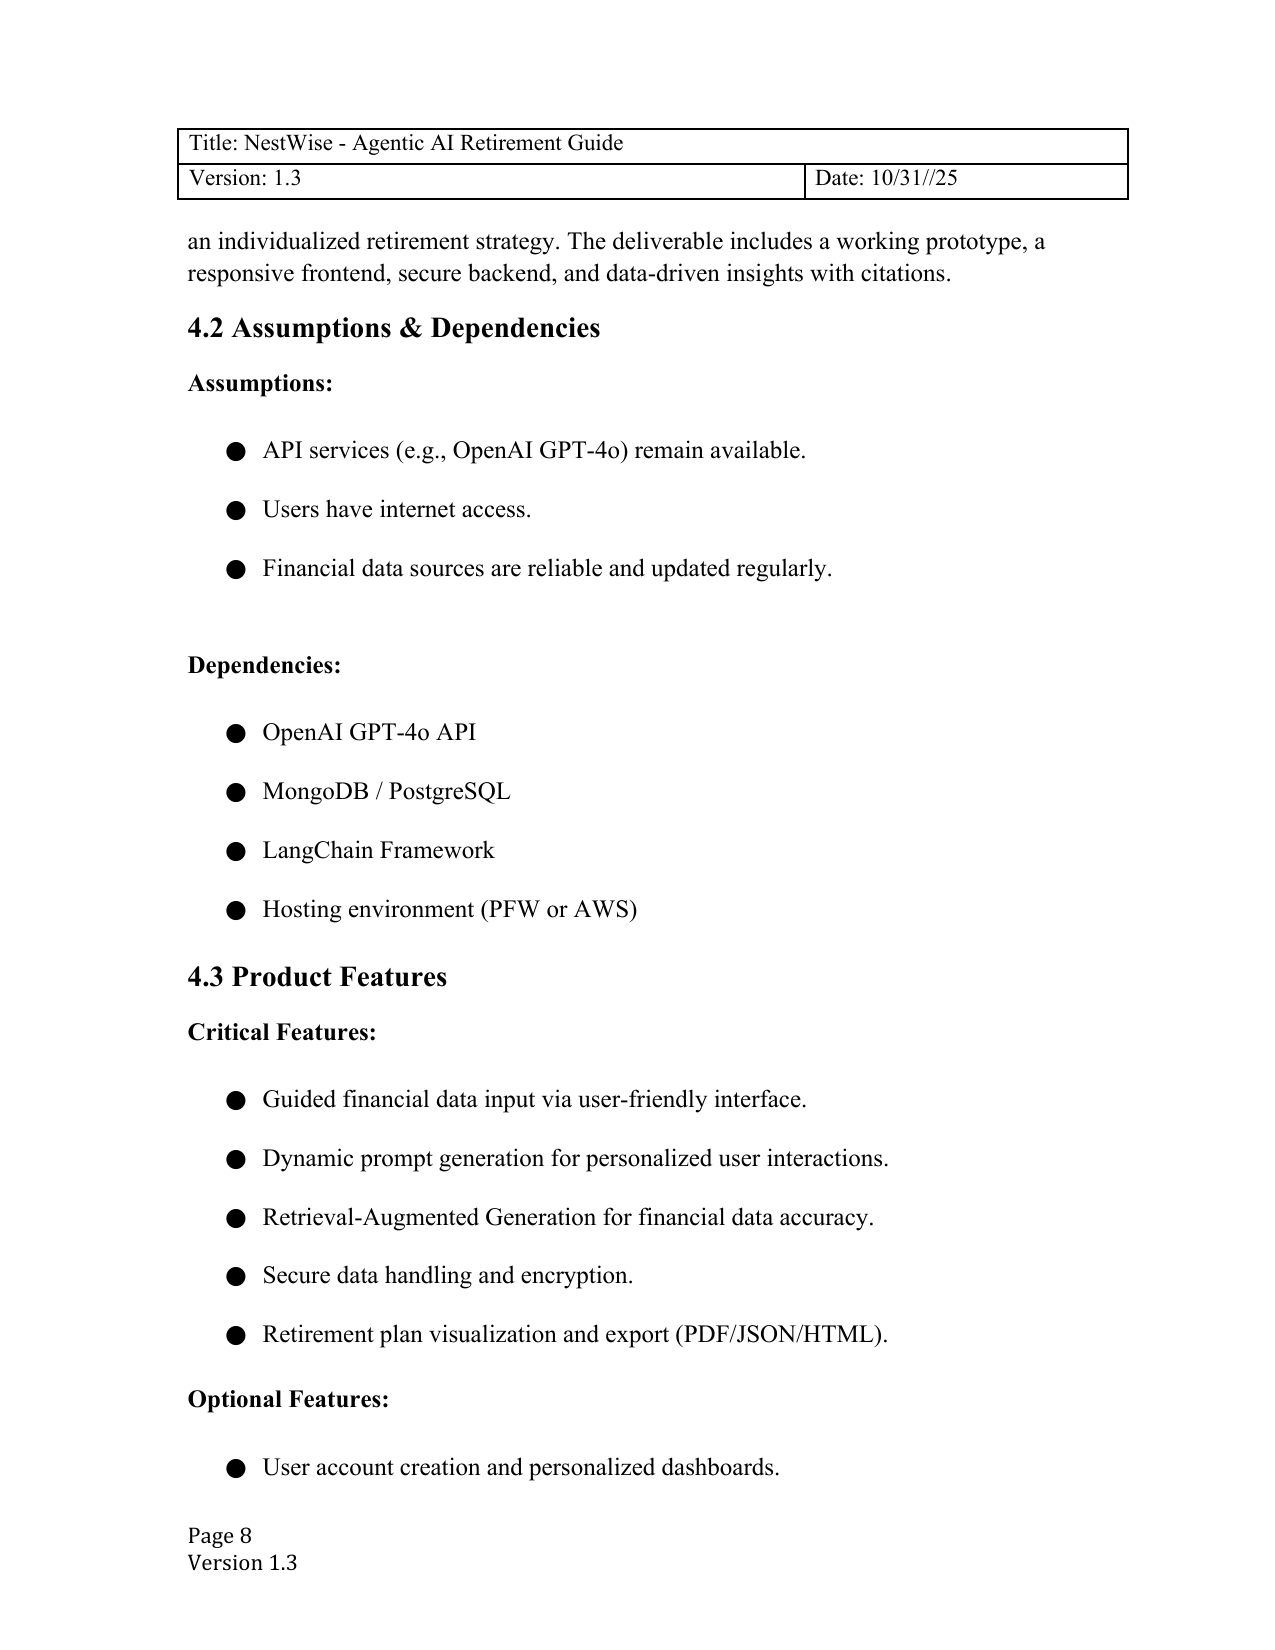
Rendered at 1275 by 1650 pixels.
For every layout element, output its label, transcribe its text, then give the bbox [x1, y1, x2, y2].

list Financial data sources are reliable and updated regularly. [225, 539, 1087, 591]
subtitle 4.3 Product Features [187, 960, 1087, 992]
list MongoDB / PostgreSQL [225, 762, 1087, 814]
list Dynamic prompt generation for personalized user interactions. [225, 1129, 1087, 1181]
list User account creation and personalized dashboards. [225, 1438, 1087, 1489]
list OpenAI GPT-4o API [225, 704, 1087, 755]
list Users have internet access. [225, 481, 1087, 532]
list Secure data handling and encryption. [225, 1247, 1087, 1298]
subtitle 4.2 Assumptions & Dependencies [187, 311, 1087, 344]
list LangChain Framework [225, 821, 1087, 873]
list API services (e.g., OpenAI GPT-4o) remain available. [225, 422, 1087, 473]
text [187, 227, 1087, 286]
list Hosting environment (PFW or AWS) [225, 880, 1087, 931]
text Optional Features: [187, 1386, 1087, 1413]
text Dependencies: [187, 619, 1087, 679]
list Retrieval-Augmented Generation for financial data accuracy. [225, 1188, 1087, 1239]
list Retirement plan visualization and export (PDF/JSON/HTML). [225, 1306, 1087, 1357]
text Critical Features: [187, 1018, 1087, 1046]
list Guided financial data input via user-friendly interface. [225, 1070, 1087, 1122]
text Assumptions: [187, 369, 1087, 397]
